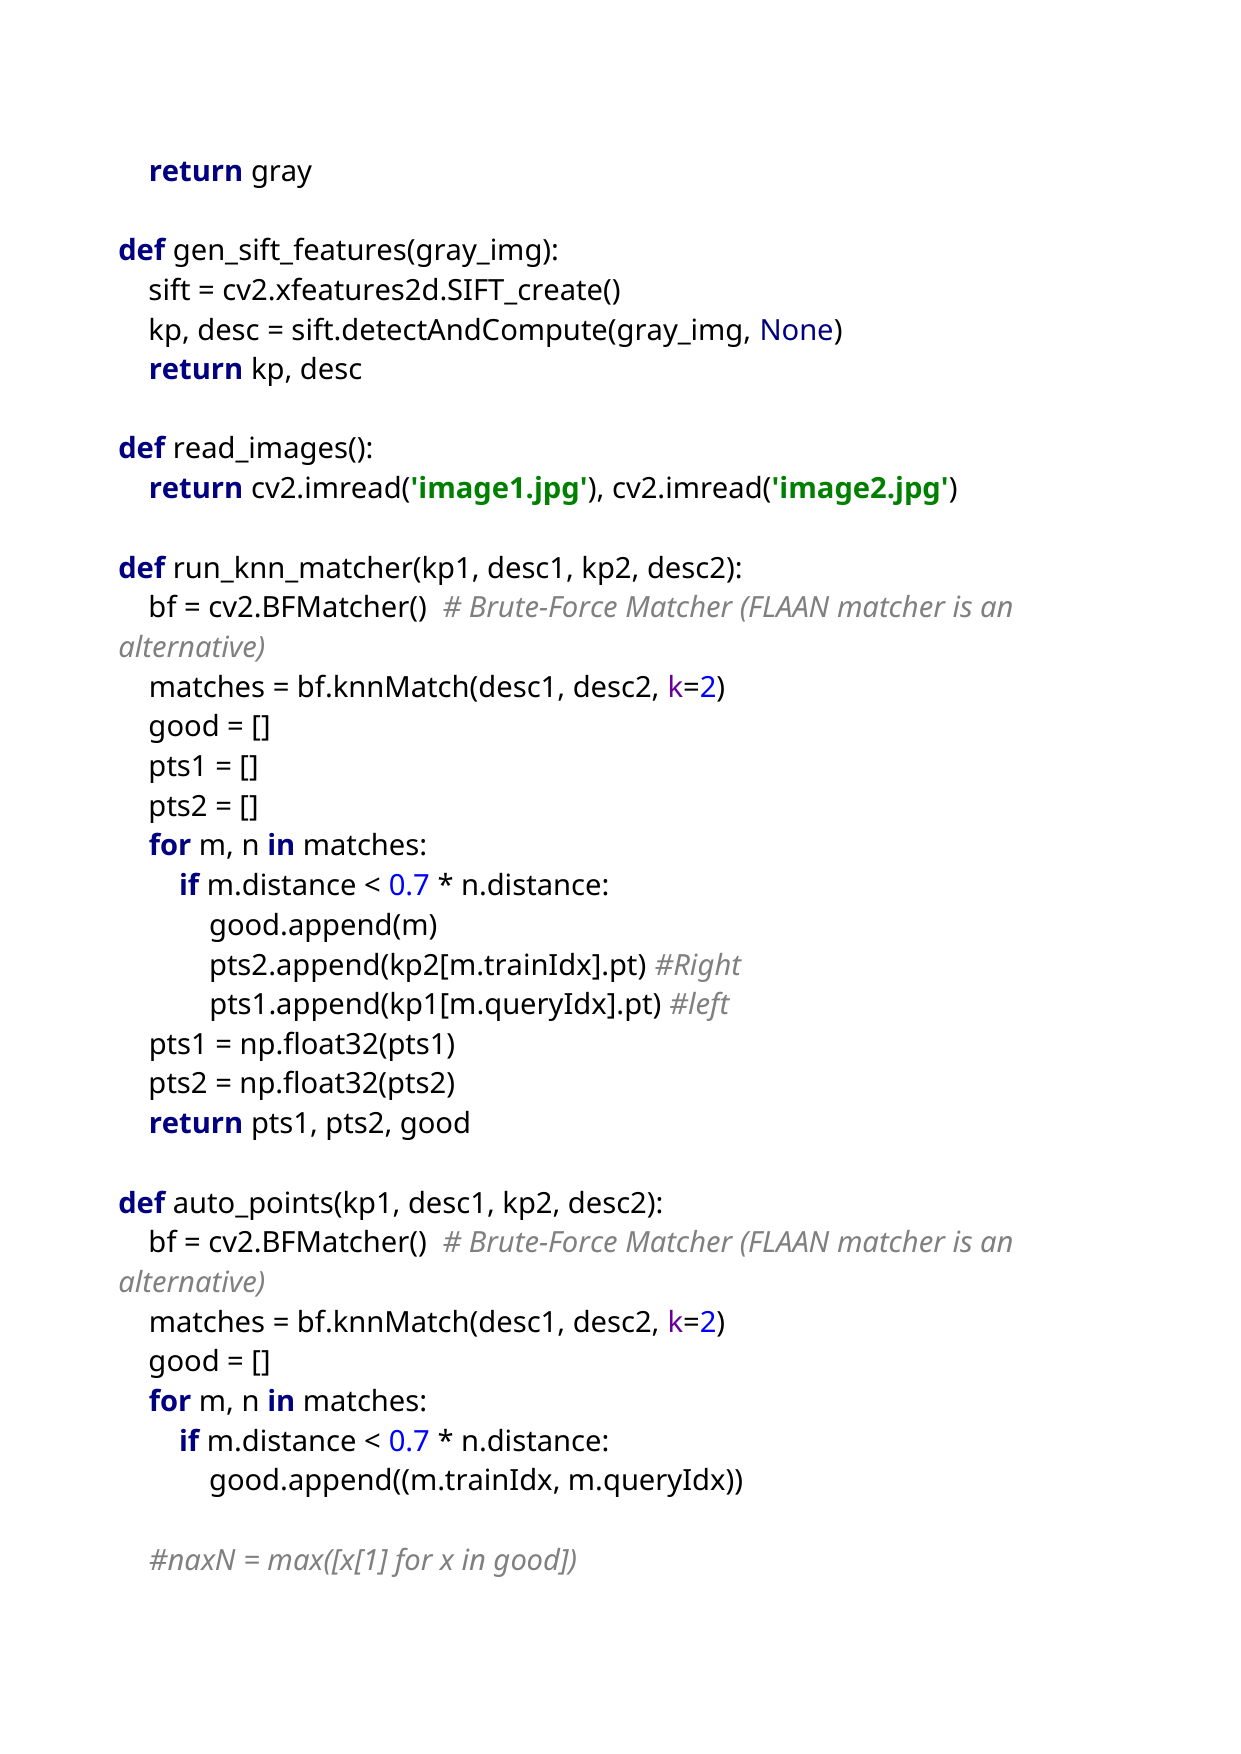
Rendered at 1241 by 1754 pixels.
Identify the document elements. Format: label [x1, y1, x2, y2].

text [118, 150, 1152, 1579]
